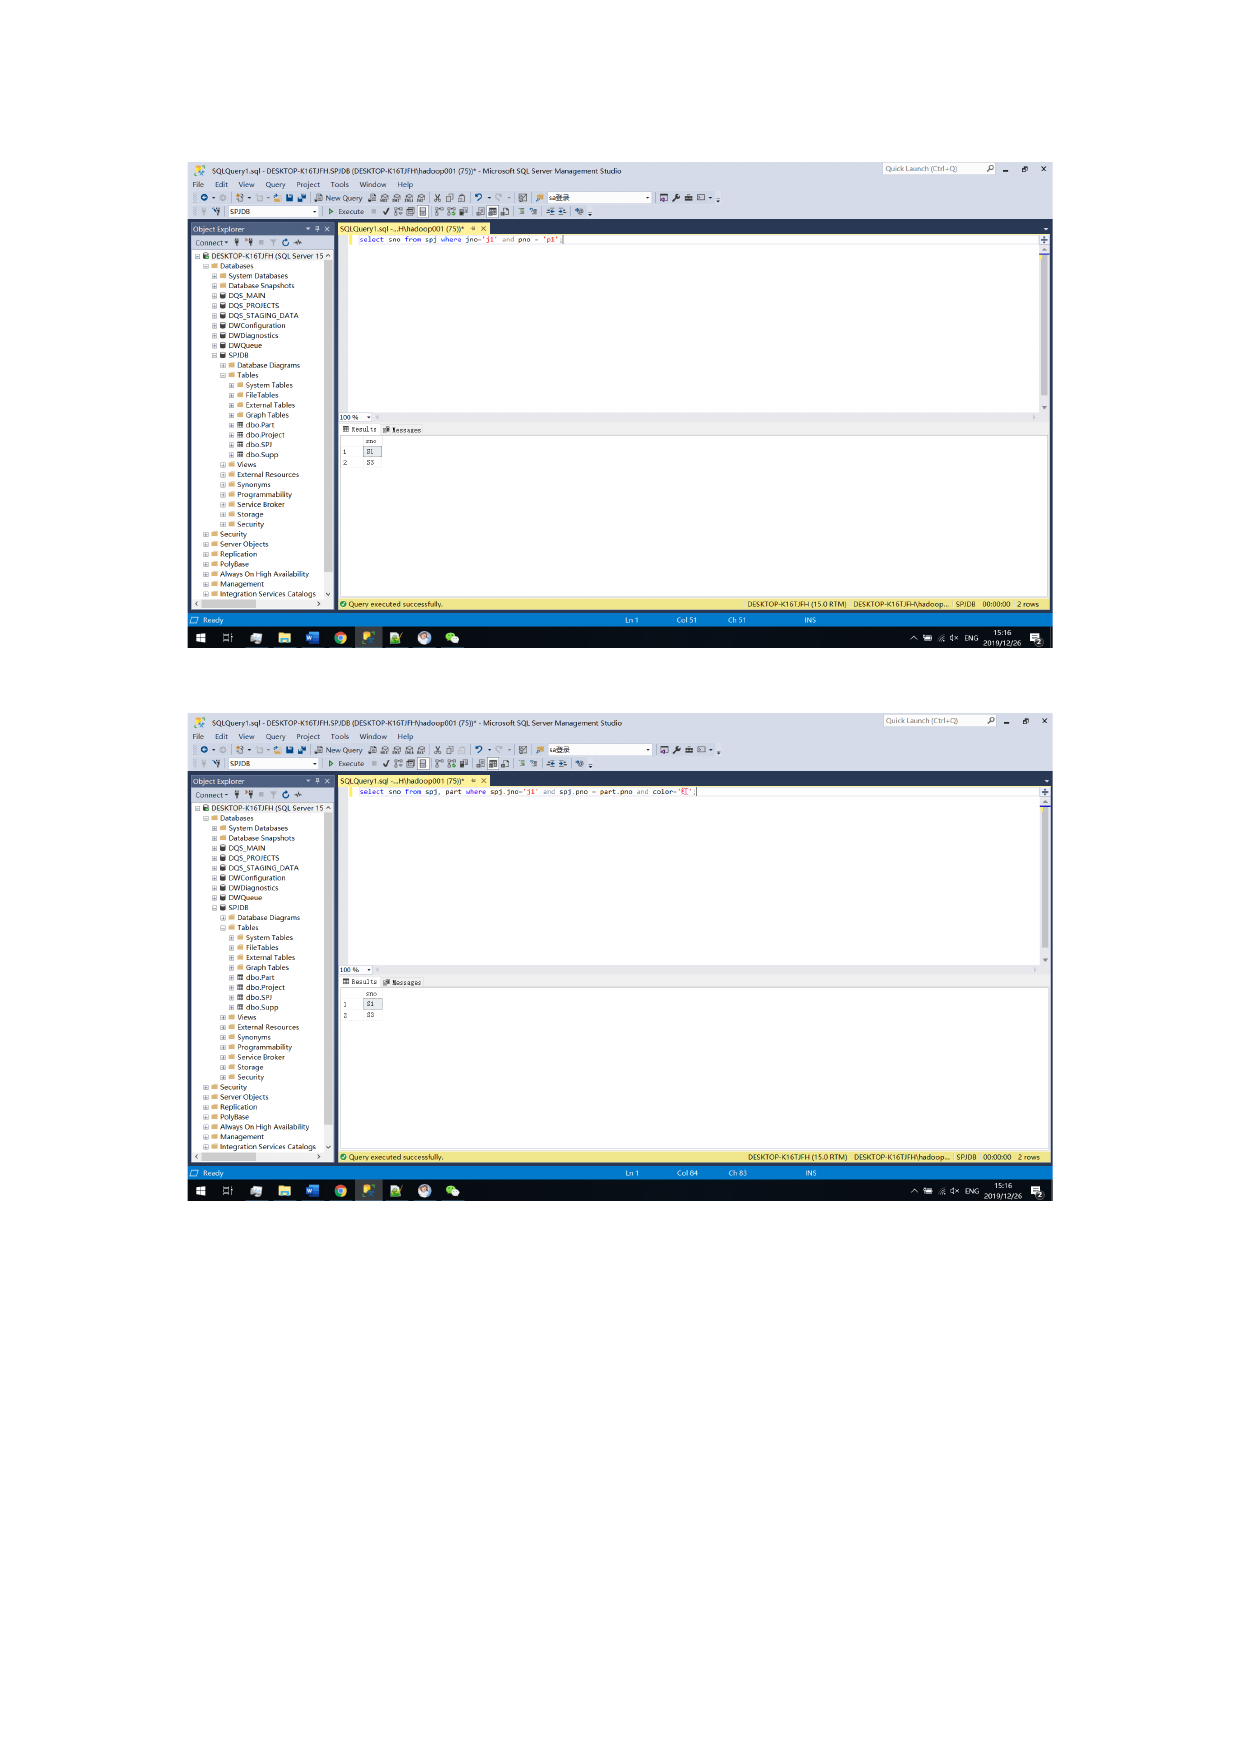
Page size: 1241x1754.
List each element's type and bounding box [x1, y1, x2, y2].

picture [187, 162, 1053, 648]
picture [187, 713, 1053, 1201]
